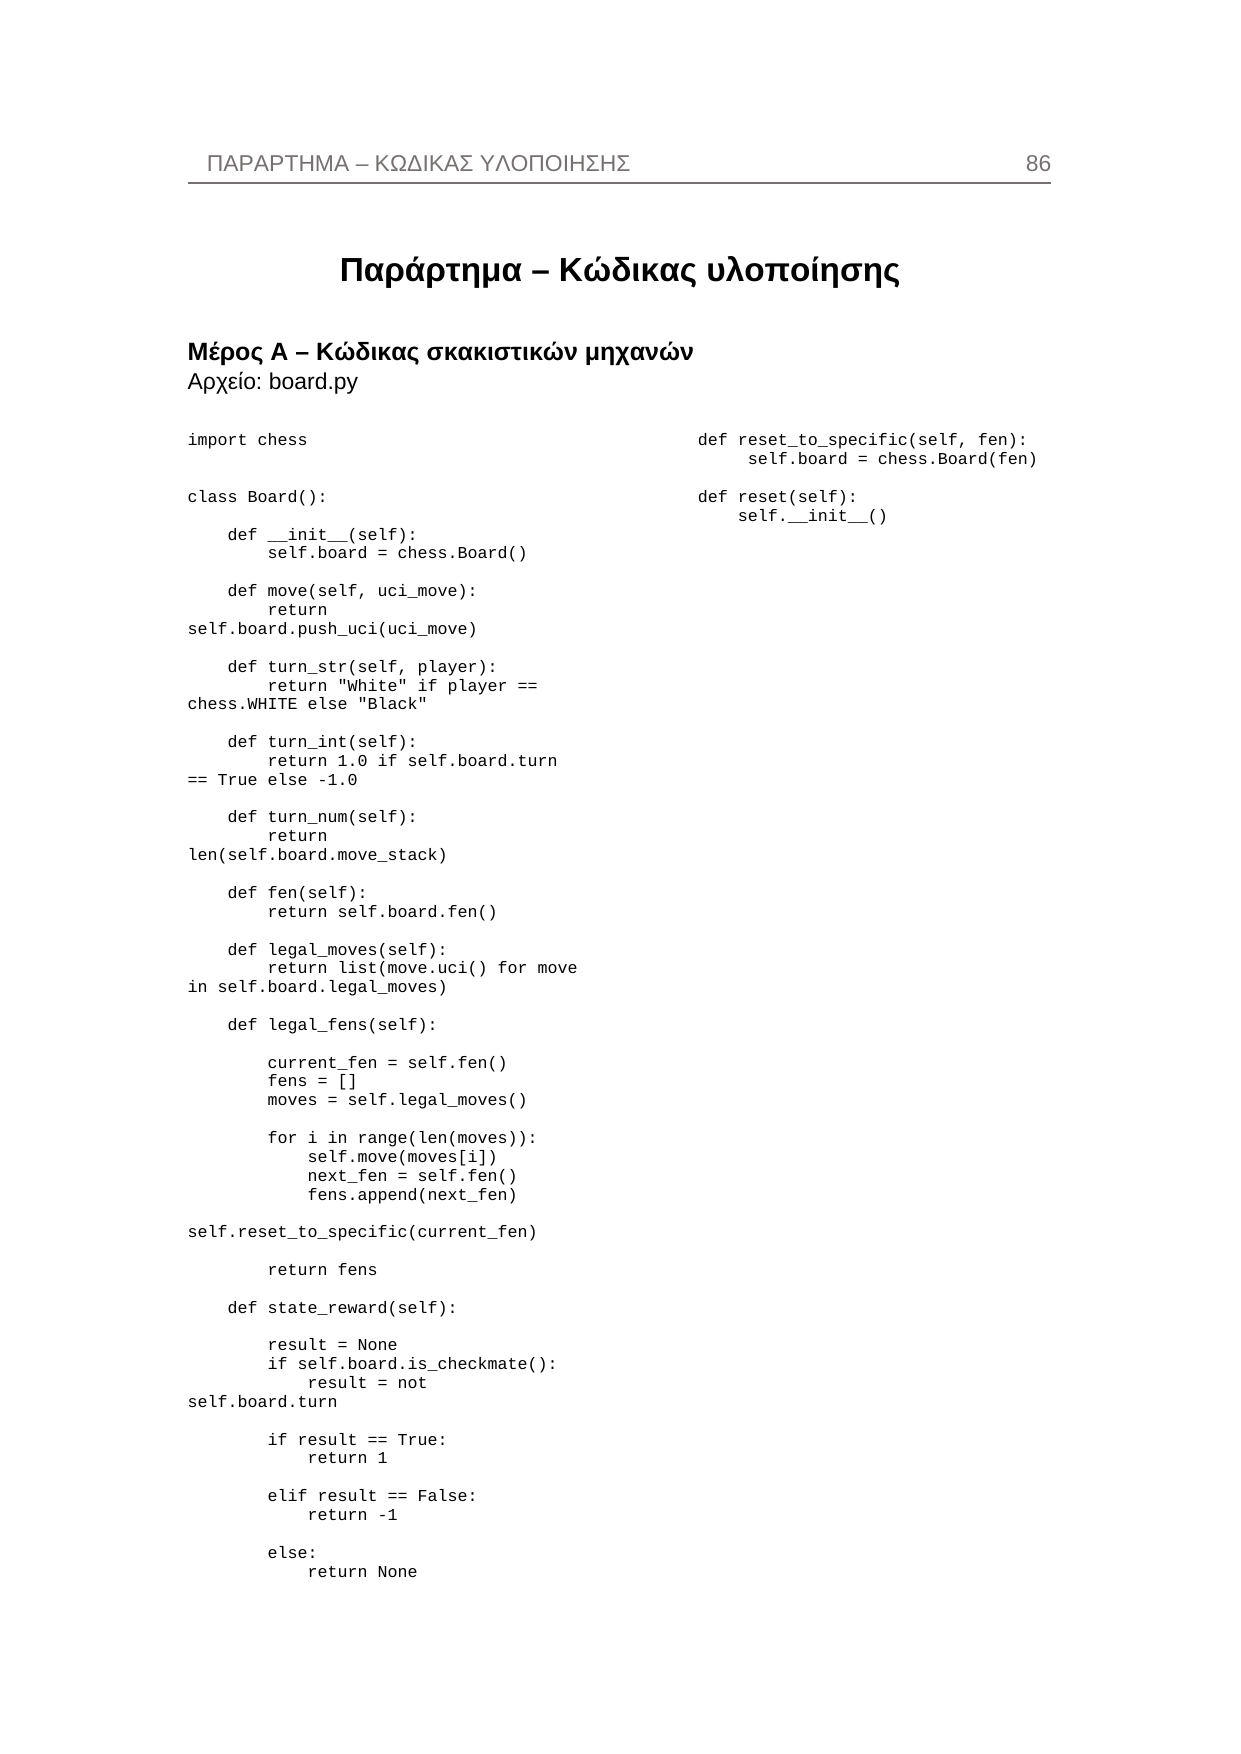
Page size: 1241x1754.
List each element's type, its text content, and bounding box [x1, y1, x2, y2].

text return list(move.uci() for move in self.board.legal_moves) [187, 960, 583, 998]
text current_fen = self.fen() [187, 1054, 583, 1073]
text def state_reward(self): [187, 1299, 583, 1318]
text def turn_num(self): [187, 809, 583, 828]
text def turn_str(self, player): [187, 658, 583, 677]
text result = not self.board.turn [187, 1375, 583, 1412]
text fens.append(next_fen) [187, 1186, 583, 1205]
text return -1 [187, 1507, 583, 1526]
text return len(self.board.move_stack) [187, 828, 583, 866]
text def turn_int(self): [187, 734, 583, 752]
text return self.board.fen() [187, 903, 583, 922]
text return self.board.push_uci(uci_move) [187, 602, 583, 639]
text if self.board.is_checkmate(): [187, 1356, 583, 1375]
text import chess [187, 432, 583, 451]
text self.move(moves[i]) [187, 1148, 583, 1167]
text return 1 [187, 1450, 583, 1469]
text self.reset_to_specific(current_fen) [187, 1205, 583, 1243]
text result = None [187, 1337, 583, 1356]
text def reset_to_specific(self, fen): [658, 432, 1053, 451]
text def legal_moves(self): [187, 941, 583, 960]
text return 1.0 if self.board.turn == True else -1.0 [187, 752, 583, 790]
text elif result == False: [187, 1488, 583, 1507]
text self.board = chess.Board() [187, 545, 583, 564]
text def move(self, uci_move): [187, 583, 583, 602]
text moves = self.legal_moves() [187, 1092, 583, 1111]
text self.__init__() [658, 507, 1053, 526]
text fens = [] [187, 1073, 583, 1092]
text def reset(self): [658, 488, 1053, 507]
text ΠΑΡΑΡΤΗΜΑ – ΚΩΔΙΚΑΣ ΥΛΟΠΟΙΗΣΗΣ 86 [187, 150, 1053, 186]
text if result == True: [187, 1431, 583, 1450]
text return "White" if player == chess.WHITE else "Black" [187, 677, 583, 715]
subtitle Μέρος Α – Κώδικας σκακιστικών μηχανών [187, 337, 1053, 366]
text for i in range(len(moves)): [187, 1129, 583, 1148]
text def fen(self): [187, 884, 583, 903]
text class Board(): [187, 488, 583, 507]
text Αρχείο: board.py [187, 368, 1053, 394]
text def __init__(self): [187, 526, 583, 545]
text def legal_fens(self): [187, 1016, 583, 1035]
text return fens [187, 1262, 583, 1280]
text else: [187, 1544, 583, 1563]
text return None [187, 1563, 583, 1582]
text self.board = chess.Board(fen) [658, 451, 1053, 470]
text next_fen = self.fen() [187, 1167, 583, 1186]
subtitle Παράρτημα – Κώδικας υλοποίησης [187, 250, 1053, 289]
